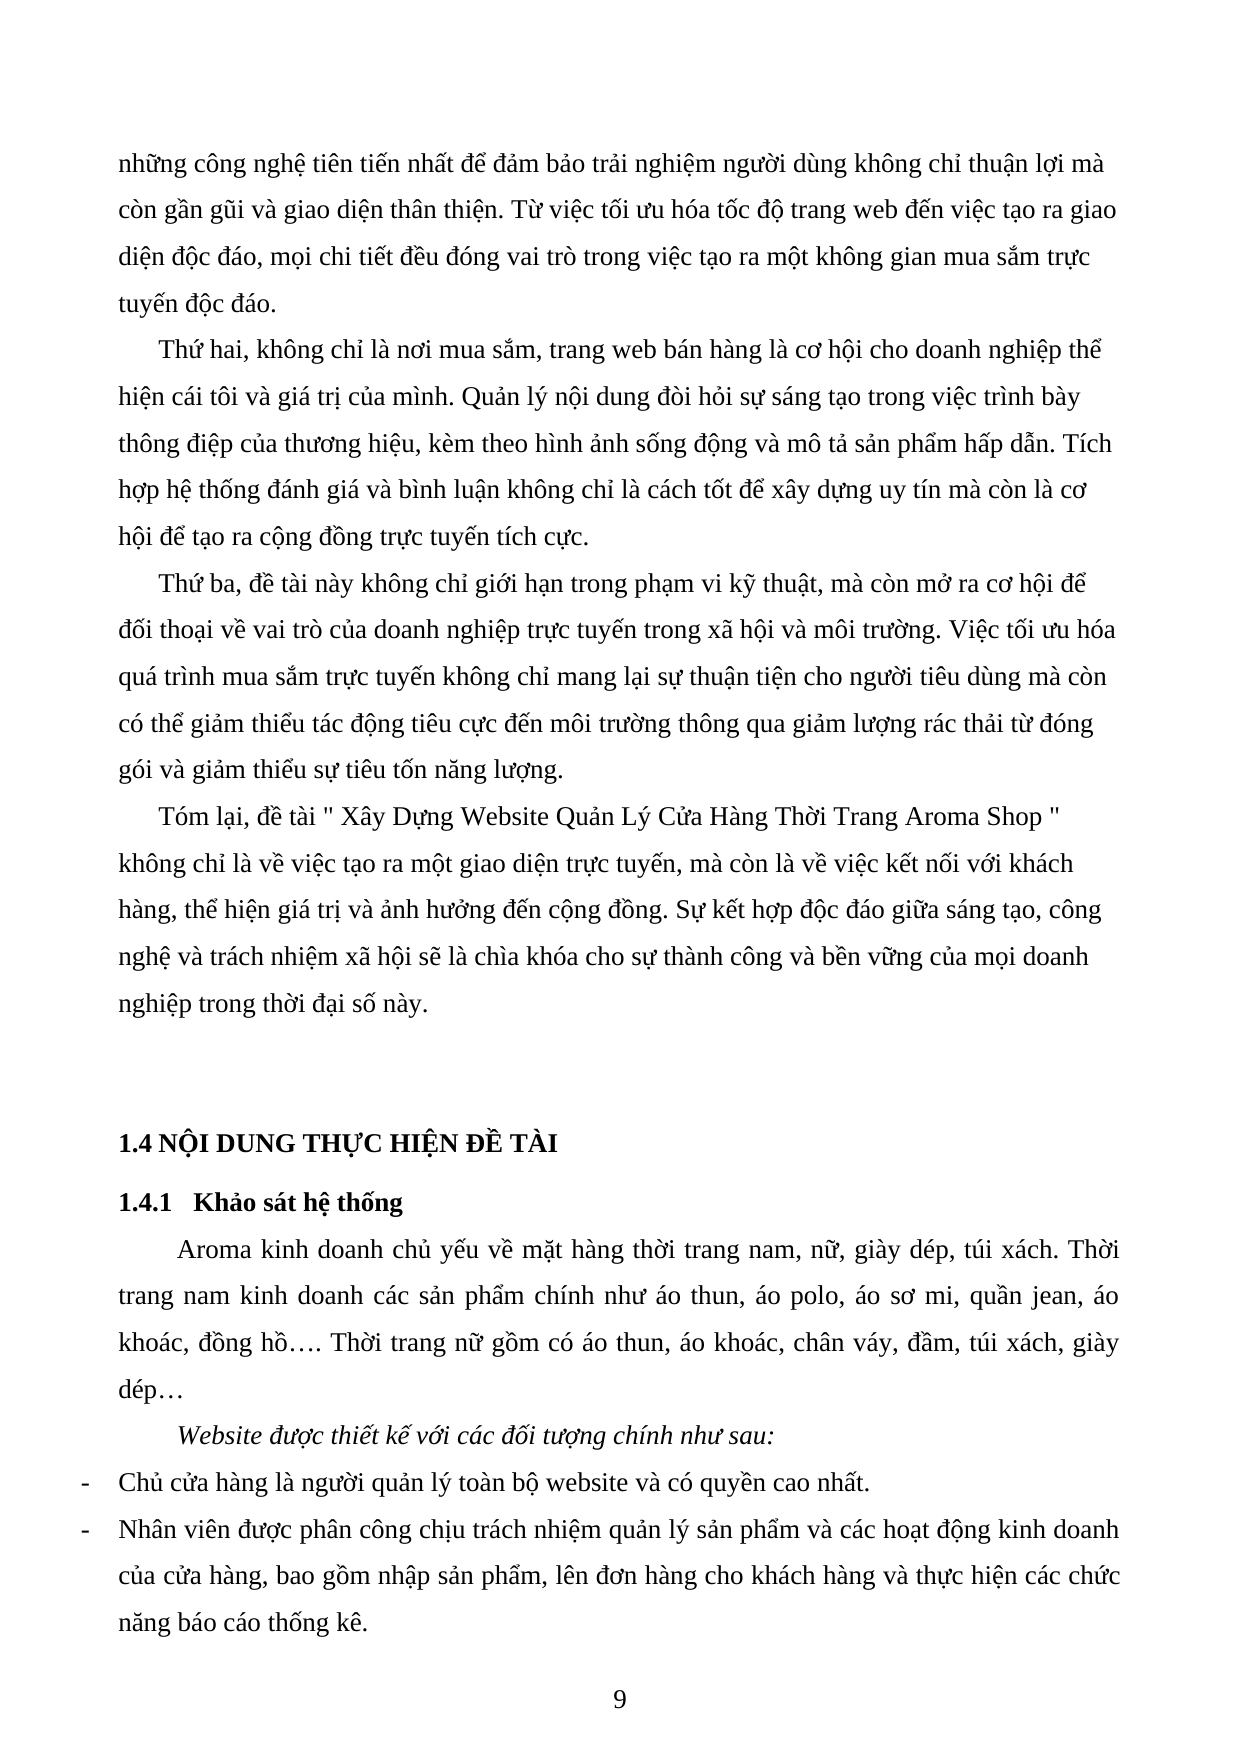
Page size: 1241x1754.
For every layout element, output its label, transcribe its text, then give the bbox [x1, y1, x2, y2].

list NỘI DUNG THỰC HIỆN ĐỀ TÀI [118, 1127, 1122, 1158]
list Khảo sát hệ thống [118, 1186, 1122, 1217]
text Thứ ba, đề tài này không chỉ giới hạn trong phạm vi kỹ thuật, mà còn mở ra cơ hội để đối thoại về vai trò của doanh nghiệp trực tuyến trong xã hội và môi trường. Việc tối ưu hóa quá trình mua sắm trực tuyến không chỉ mang lại sự thuận tiện cho người tiêu dùng mà còn có thể giảm thiểu tác động tiêu cực đến môi trường thông qua giảm lượng rác thải từ đóng gói và giảm thiểu sự tiêu tốn năng lượng. [118, 567, 1122, 785]
text Thứ hai, không chỉ là nơi mua sắm, trang web bán hàng là cơ hội cho doanh nghiệp thể hiện cái tôi và giá trị của mình. Quản lý nội dung đòi hỏi sự sáng tạo trong việc trình bày thông điệp của thương hiệu, kèm theo hình ảnh sống động và mô tả sản phẩm hấp dẫn. Tích hợp hệ thống đánh giá và bình luận không chỉ là cách tốt để xây dựng uy tín mà còn là cơ hội để tạo ra cộng đồng trực tuyến tích cực. [118, 334, 1122, 551]
text Aroma kinh doanh chủ yếu về mặt hàng thời trang nam, nữ, giày dép, túi xách. Thời trang nam kinh doanh các sản phẩm chính như áo thun, áo polo, áo sơ mi, quần jean, áo khoác, đồng hồ…. Thời trang nữ gồm có áo thun, áo khoác, chân váy, đầm, túi xách, giày dép… [118, 1233, 1122, 1404]
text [118, 147, 1122, 318]
text Tóm lại, đề tài " Xây Dựng Website Quản Lý Cửa Hàng Thời Trang Aroma Shop " không chỉ là về việc tạo ra một giao diện trực tuyến, mà còn là về việc kết nối với khách hàng, thể hiện giá trị và ảnh hưởng đến cộng đồng. Sự kết hợp độc đáo giữa sáng tạo, công nghệ và trách nhiệm xã hội sẽ là chìa khóa cho sự thành công và bền vững của mọi doanh nghiệp trong thời đại số này. [118, 800, 1122, 1018]
text Chủ cửa hàng là người quản lý toàn bộ website và có quyền cao nhất. [81, 1466, 1122, 1497]
text Website được thiết kế với các đối tượng chính như sau: [118, 1419, 1122, 1451]
text Nhân viên được phân công chịu trách nhiệm quản lý sản phẩm và các hoạt động kinh doanh của cửa hàng, bao gồm nhập sản phẩm, lên đơn hàng cho khách hàng và thực hiện các chức năng báo cáo thống kê. [81, 1513, 1122, 1637]
